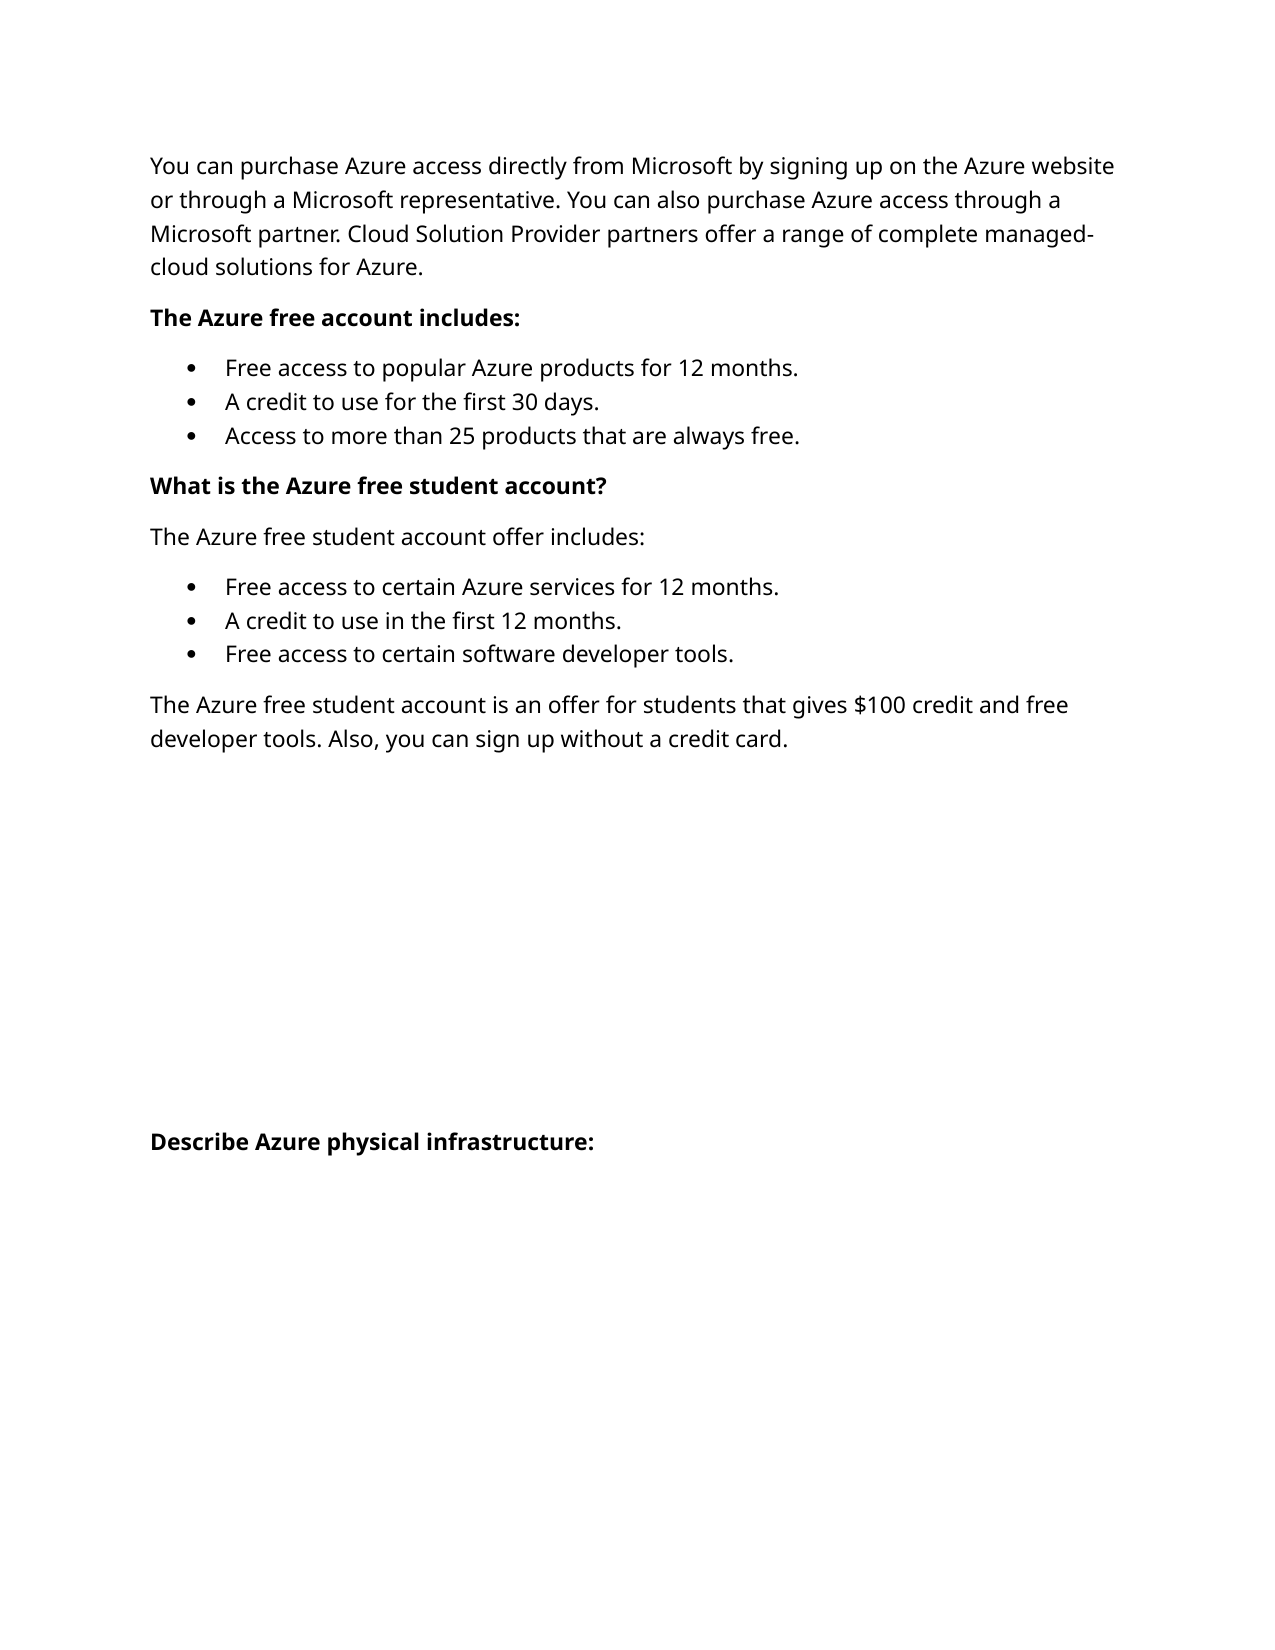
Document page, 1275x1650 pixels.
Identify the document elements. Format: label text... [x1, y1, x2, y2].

text You can purchase Azure access directly from Microsoft by signing up on the Azure website or through a Microsoft representative. You can also purchase Azure access through a Microsoft partner. Cloud Solution Provider partners offer a range of complete managed-cloud solutions for Azure. [150, 150, 1125, 282]
list Access to more than 25 products that are always free. [187, 419, 1125, 451]
list Free access to popular Azure products for 12 months. [187, 352, 1125, 383]
text Describe Azure physical infrastructure: [150, 1126, 1125, 1157]
text The Azure free student account offer includes: [150, 520, 1125, 552]
list A credit to use in the first 12 months. [187, 604, 1125, 636]
text The Azure free student account is an offer for students that gives $100 credit and free developer tools. Also, you can sign up without a credit card. [150, 689, 1125, 754]
list Free access to certain software developer tools. [187, 638, 1125, 669]
list Free access to certain Azure services for 12 months. [187, 571, 1125, 602]
list A credit to use for the first 30 days. [187, 386, 1125, 417]
text The Azure free account includes: [150, 302, 1125, 333]
text What is the Azure free student account? [150, 470, 1125, 501]
